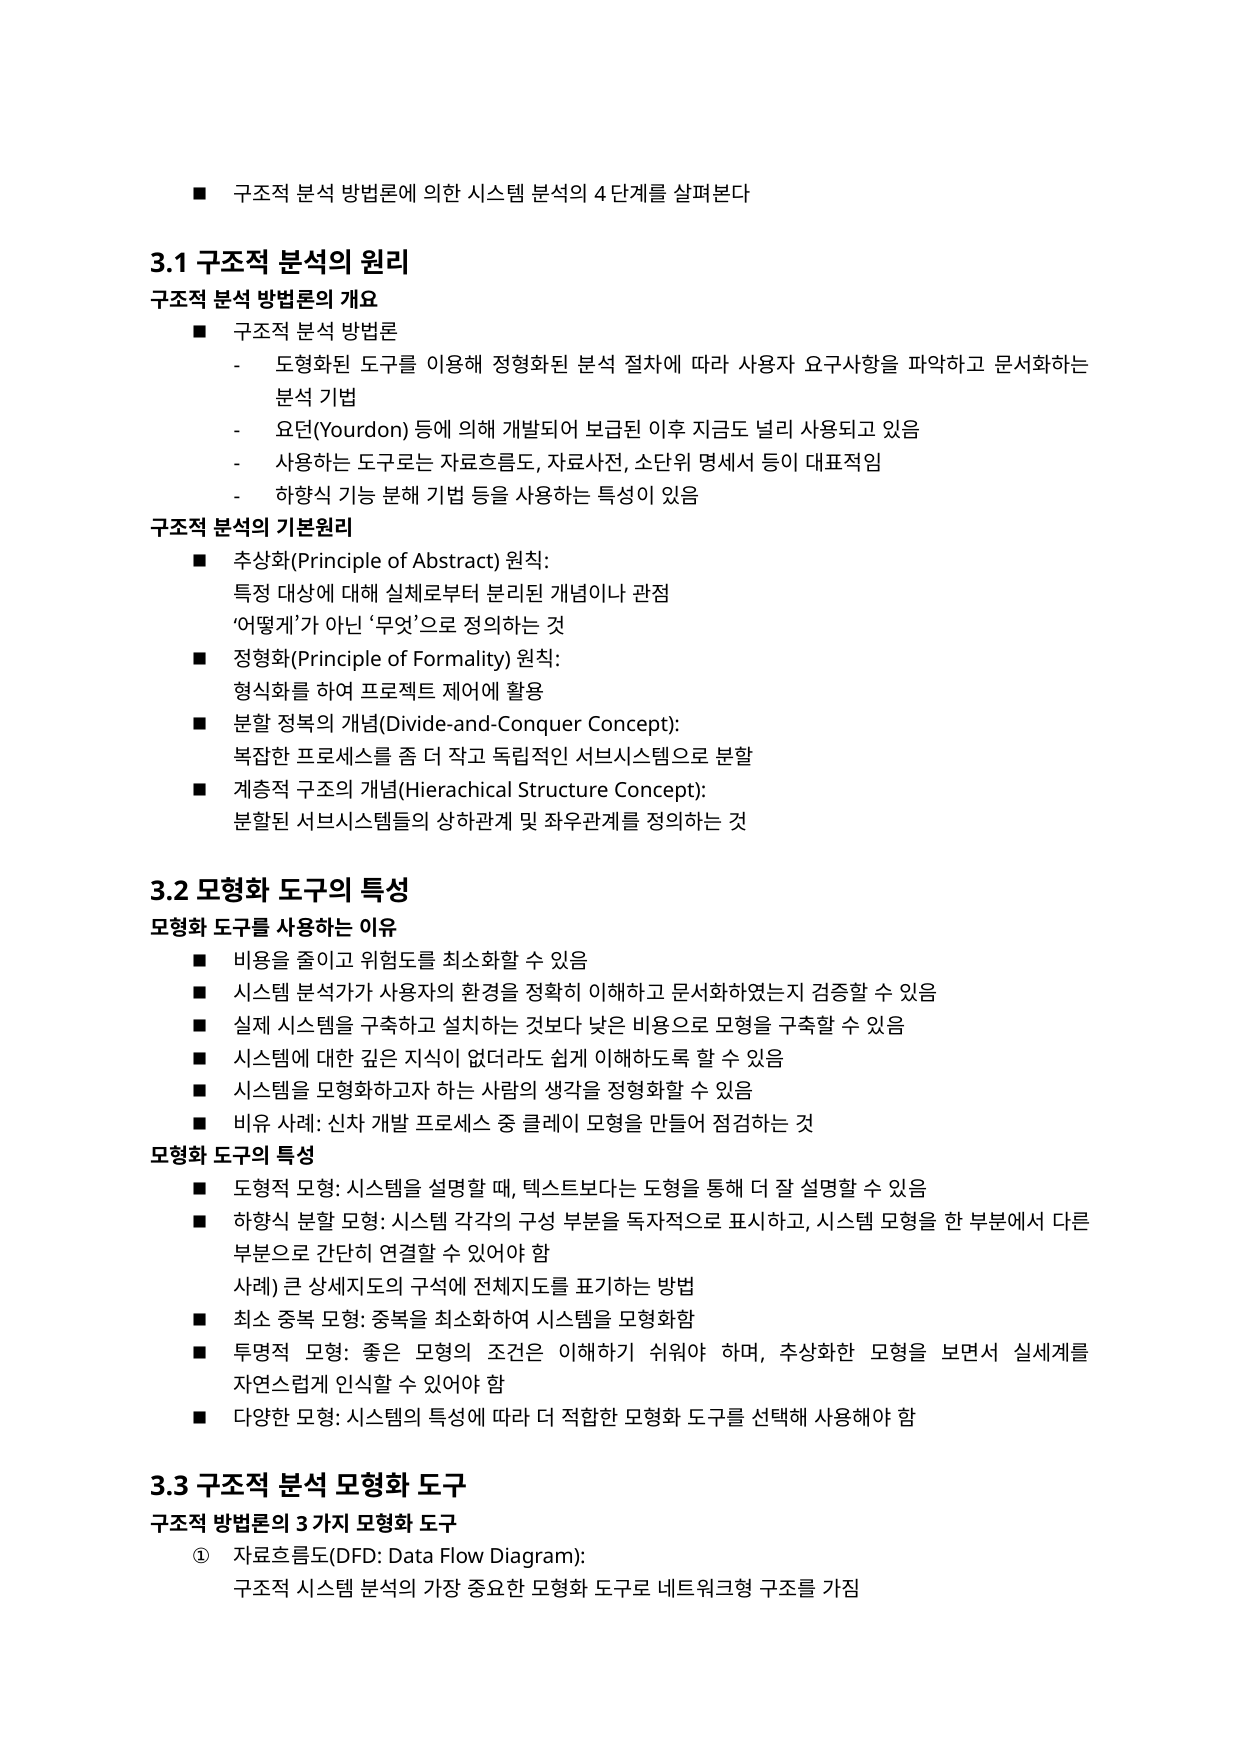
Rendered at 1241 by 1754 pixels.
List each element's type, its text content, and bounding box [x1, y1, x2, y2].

list 시스템에 대한 깊은 지식이 없더라도 쉽게 이해하도록 할 수 있음 [192, 1042, 1090, 1072]
text 모형화 도구를 사용하는 이유 [150, 911, 1090, 942]
list 시스템을 모형화하고자 하는 사람의 생각을 정형화할 수 있음 [192, 1074, 1090, 1104]
text 3.2 모형화 도구의 특성 [150, 869, 1090, 908]
list 구조적 분석 방법론에 의한 시스템 분석의 4단계를 살펴본다 [192, 177, 1090, 207]
list 정형화(Principle of Formality) 원칙: 형식화를 하여 프로젝트 제어에 활용 [192, 642, 1090, 705]
list 비유 사례: 신차 개발 프로세스 중 클레이 모형을 만들어 점검하는 것 [192, 1107, 1090, 1137]
text 구조적 방법론의 3가지 모형화 도구 [150, 1507, 1090, 1537]
list 계층적 구조의 개념(Hierachical Structure Concept): 분할된 서브시스템들의 상하관계 및 좌우관계를 정의하는 것 [192, 773, 1090, 836]
text 모형화 도구의 특성 [150, 1140, 1090, 1170]
list 비용을 줄이고 위험도를 최소화할 수 있음 [192, 944, 1090, 974]
list 분할 정복의 개념(Divide-and-Conquer Concept): 복잡한 프로세스를 좀 더 작고 독립적인 서브시스템으로 분할 [192, 708, 1090, 771]
list 하향식 분할 모형: 시스템 각각의 구성 부분을 독자적으로 표시하고, 시스템 모형을 한 부분에서 다른 부분으로 간단히 연결할 수 있어야 함 사례) 큰 상세지도의 구석에 전체지도를 표기하는 방법 [192, 1205, 1090, 1301]
list 하향식 기능 분해 기법 등을 사용하는 특성이 있음 [233, 479, 1090, 509]
text 구조적 분석 방법론의 개요 [150, 283, 1090, 313]
text 구조적 분석의 기본원리 [150, 512, 1090, 542]
list 도형적 모형: 시스템을 설명할 때, 텍스트보다는 도형을 통해 더 잘 설명할 수 있음 [192, 1172, 1090, 1203]
list 요던(Yourdon) 등에 의해 개발되어 보급된 이후 지금도 널리 사용되고 있음 [233, 413, 1090, 444]
list 실제 시스템을 구축하고 설치하는 것보다 낮은 비용으로 모형을 구축할 수 있음 [192, 1009, 1090, 1039]
list 사용하는 도구로는 자료흐름도, 자료사전, 소단위 명세서 등이 대표적임 [233, 446, 1090, 477]
list 다양한 모형: 시스템의 특성에 따라 더 적합한 모형화 도구를 선택해 사용해야 함 [192, 1401, 1090, 1431]
text 3.3 구조적 분석 모형화 도구 [150, 1464, 1090, 1504]
list 시스템 분석가가 사용자의 환경을 정확히 이해하고 문서화하였는지 검증할 수 있음 [192, 977, 1090, 1007]
list 구조적 분석 방법론 [192, 316, 1090, 346]
text 3.1 구조적 분석의 원리 [150, 241, 1090, 280]
list 추상화(Principle of Abstract) 원칙: 특정 대상에 대해 실체로부터 분리된 개념이나 관점 ‘어떻게’가 아닌 ‘무엇’으로 정의하는 것 [192, 544, 1090, 640]
list 투명적 모형: 좋은 모형의 조건은 이해하기 쉬워야 하며, 추상화한 모형을 보면서 실세계를 자연스럽게 인식할 수 있어야 함 [192, 1336, 1090, 1399]
list 자료흐름도(DFD: Data Flow Diagram): 구조적 시스템 분석의 가장 중요한 모형화 도구로 네트워크형 구조를 가짐 [192, 1539, 1090, 1602]
list 최소 중복 모형: 중복을 최소화하여 시스템을 모형화함 [192, 1303, 1090, 1333]
list 도형화된 도구를 이용해 정형화된 분석 절차에 따라 사용자 요구사항을 파악하고 문서화하는 분석 기법 [233, 348, 1090, 411]
